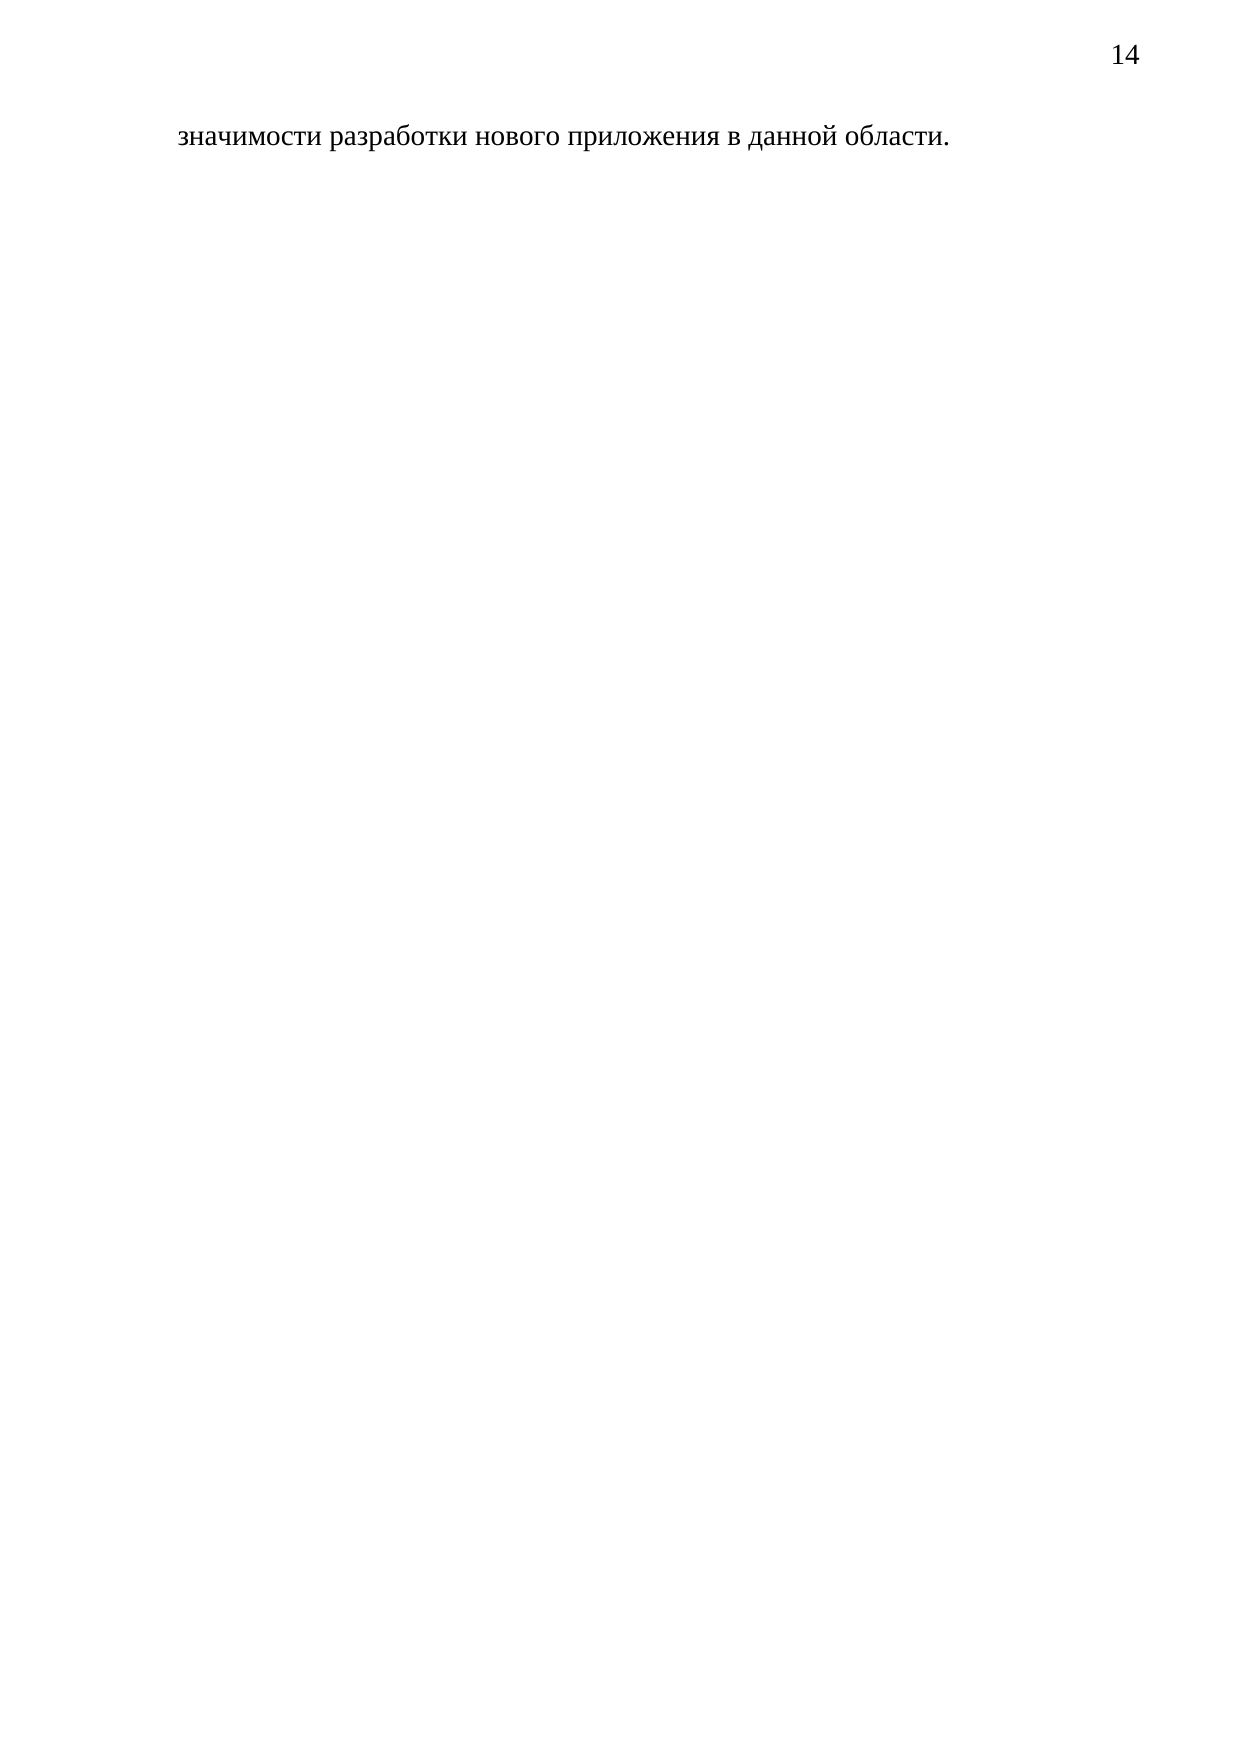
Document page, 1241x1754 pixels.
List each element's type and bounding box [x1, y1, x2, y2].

text [177, 118, 1181, 152]
